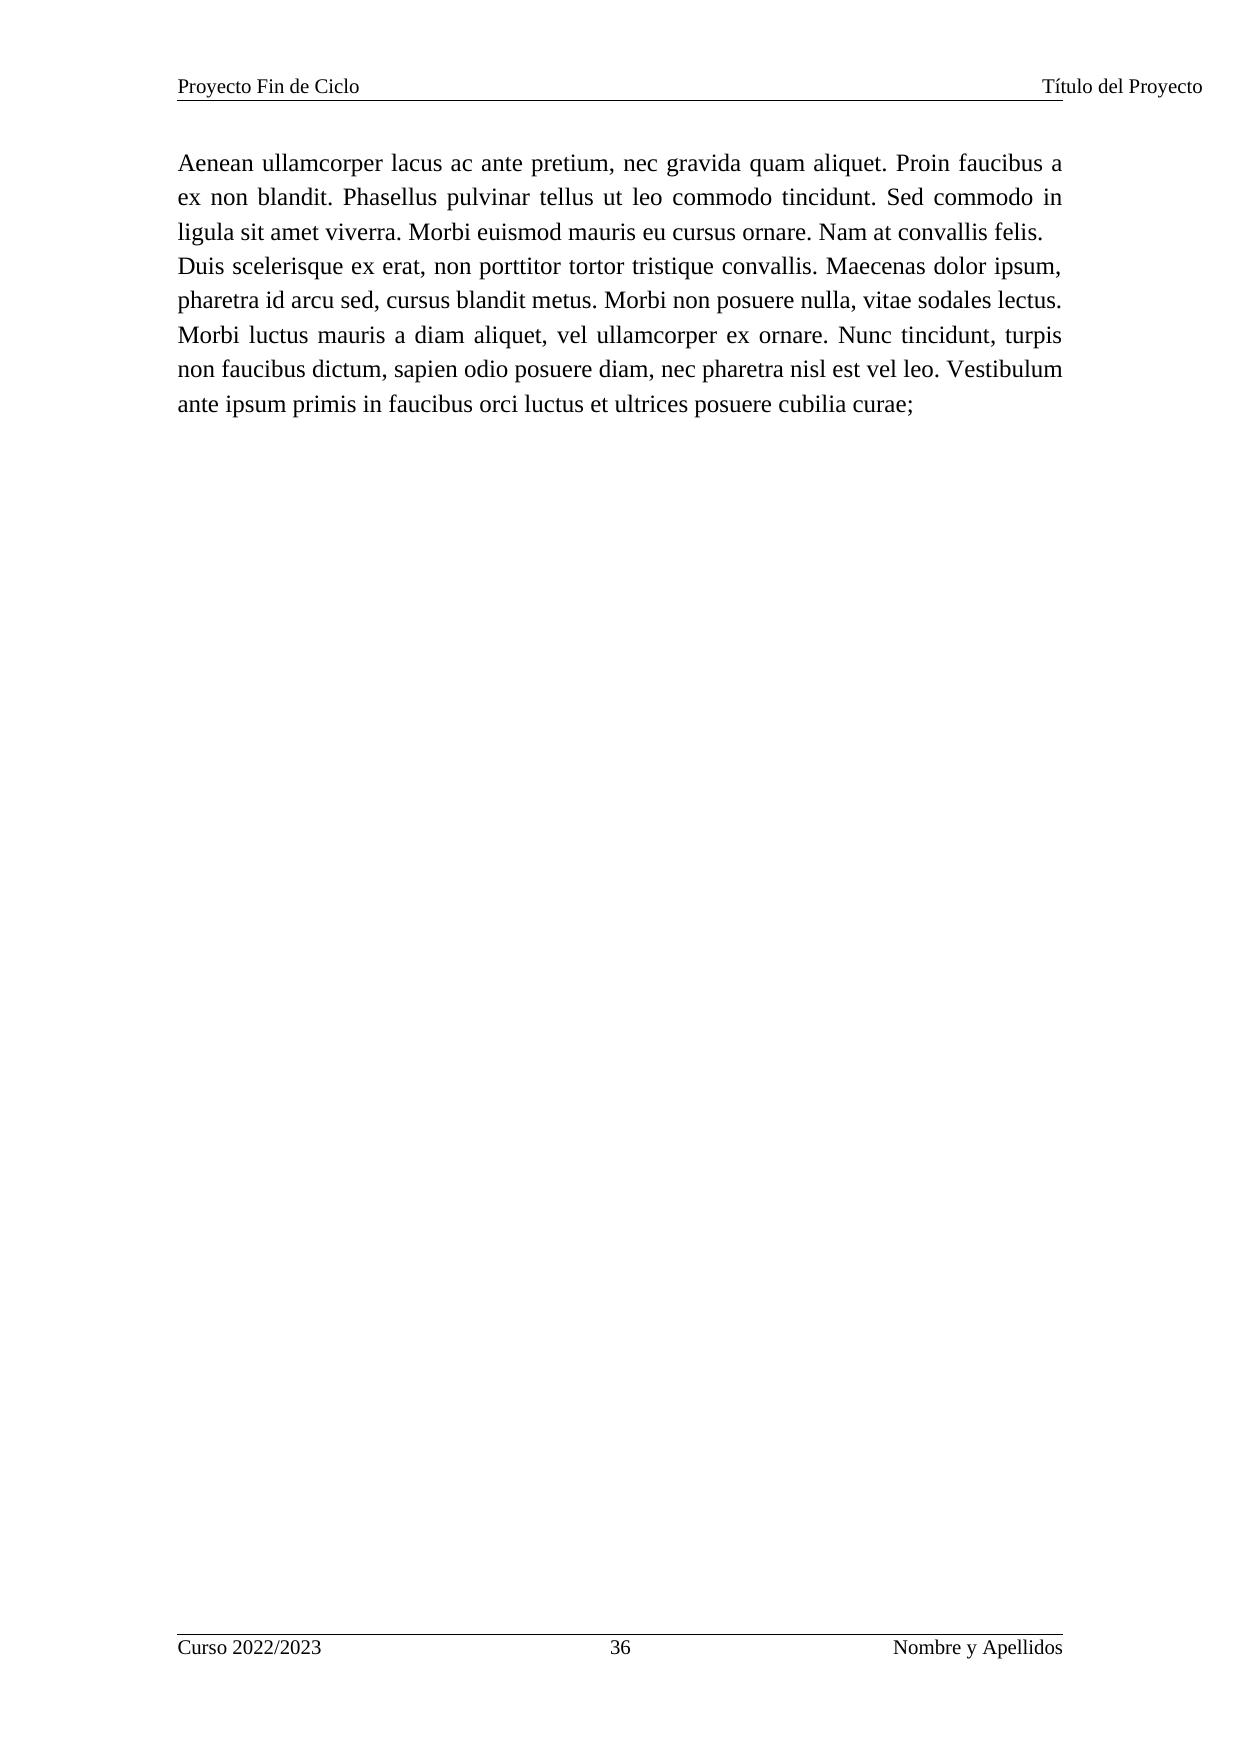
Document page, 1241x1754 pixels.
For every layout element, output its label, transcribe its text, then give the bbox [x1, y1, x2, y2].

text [177, 148, 1063, 245]
text Duis scelerisque ex erat, non porttitor tortor tristique convallis. Maecenas dolor ipsum, pharetra id arcu sed, cursus blandit metus. Morbi non posuere nulla, vitae sodales lectus. Morbi luctus mauris a diam aliquet, vel ullamcorper ex ornare. Nunc tincidunt, turpis non faucibus dictum, sapien odio posuere diam, nec pharetra nisl est vel leo. Vestibulum ante ipsum primis in faucibus orci luctus et ultrices posuere cubilia curae; [177, 251, 1063, 418]
